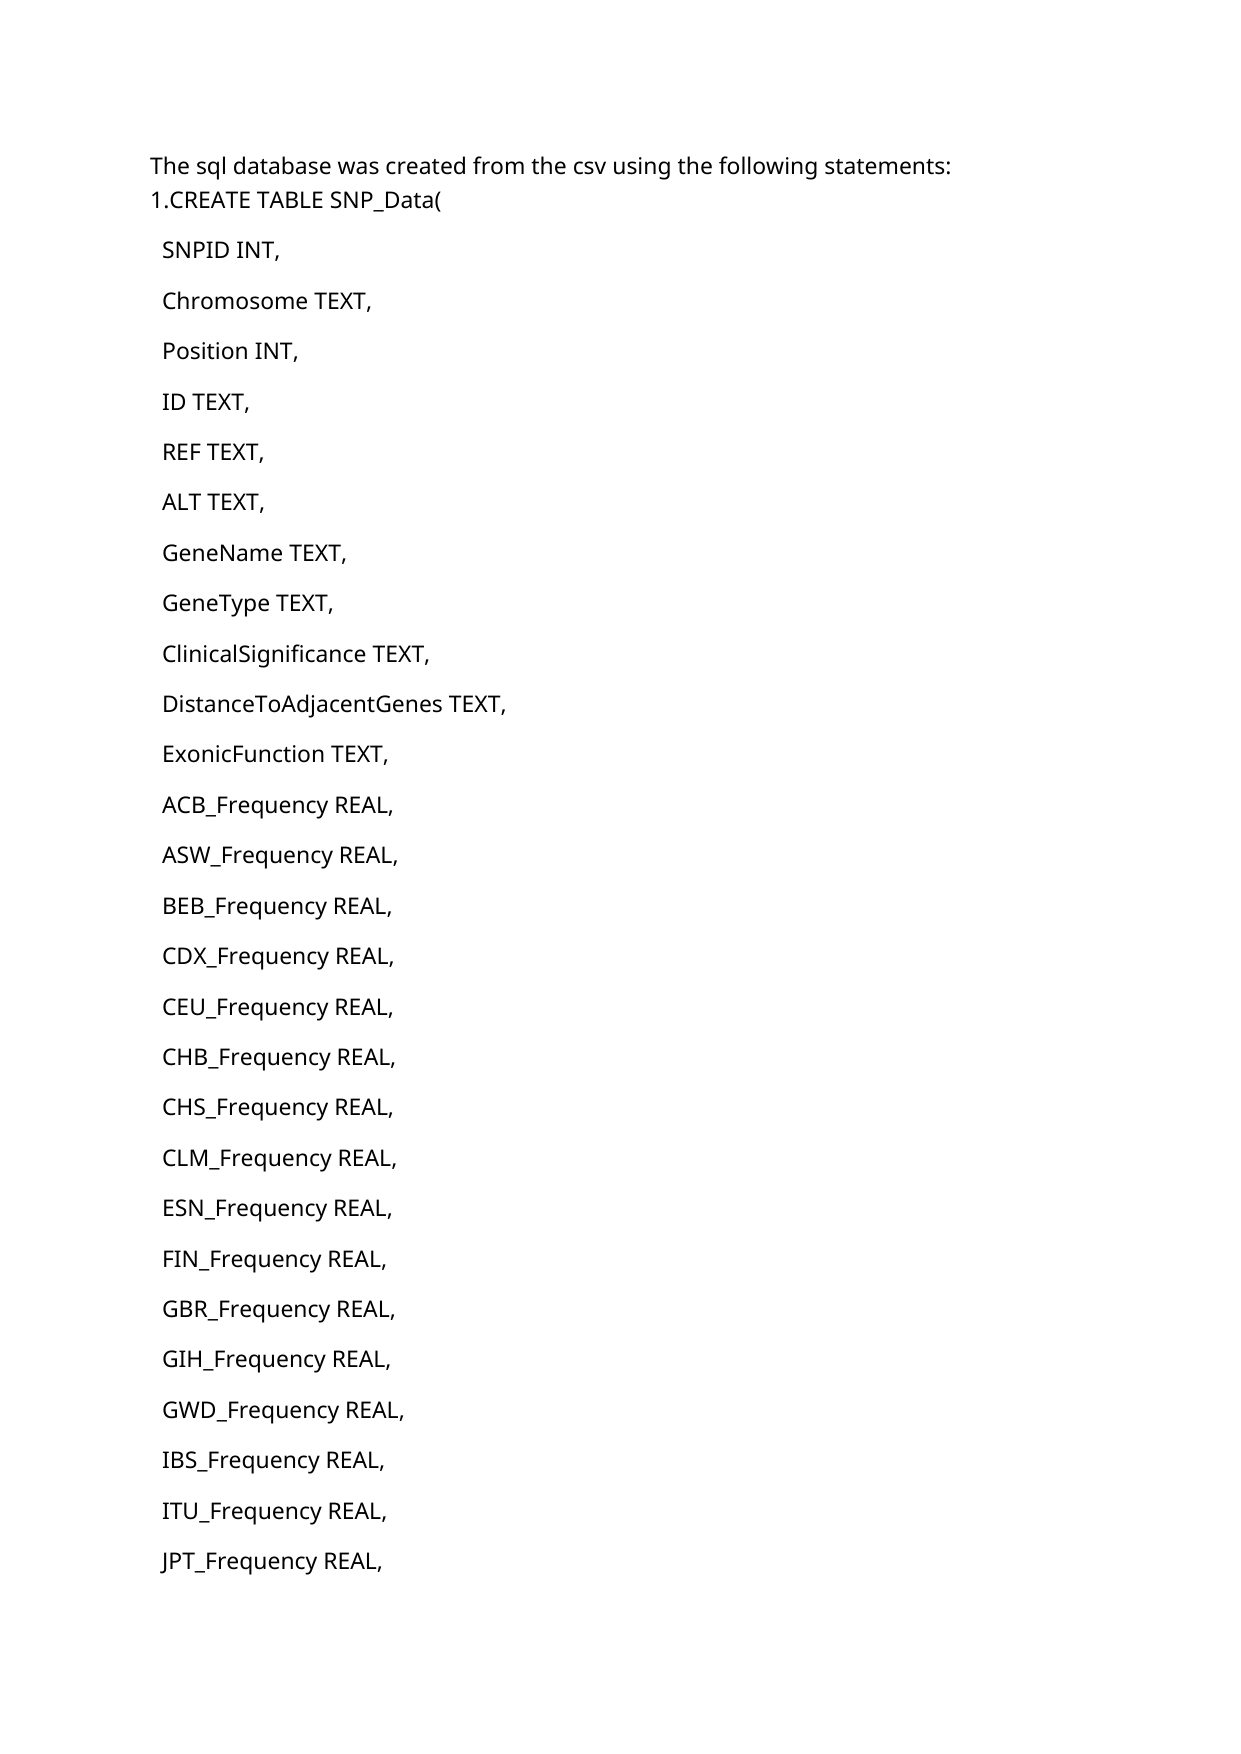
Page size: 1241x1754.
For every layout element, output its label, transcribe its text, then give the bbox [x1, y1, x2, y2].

text Chromosome TEXT, [150, 284, 1090, 316]
text ITU_Frequency REAL, [150, 1494, 1090, 1526]
text GeneType TEXT, [150, 587, 1090, 618]
text DistanceToAdjacentGenes TEXT, [150, 688, 1090, 719]
text IBS_Frequency REAL, [150, 1444, 1090, 1475]
text REF TEXT, [150, 436, 1090, 467]
text ID TEXT, [150, 385, 1090, 417]
text CHS_Frequency REAL, [150, 1091, 1090, 1122]
text BEB_Frequency REAL, [150, 889, 1090, 921]
text ACB_Frequency REAL, [150, 789, 1090, 820]
text GBR_Frequency REAL, [150, 1293, 1090, 1324]
text CDX_Frequency REAL, [150, 940, 1090, 971]
text JPT_Frequency REAL, [150, 1545, 1090, 1576]
text GWD_Frequency REAL, [150, 1394, 1090, 1425]
text ALT TEXT, [150, 486, 1090, 517]
text FIN_Frequency REAL, [150, 1242, 1090, 1274]
text ClinicalSignificance TEXT, [150, 637, 1090, 669]
text GIH_Frequency REAL, [150, 1343, 1090, 1374]
text GeneName TEXT, [150, 537, 1090, 568]
text CEU_Frequency REAL, [150, 990, 1090, 1022]
text SNPID INT, [150, 234, 1090, 265]
text ASW_Frequency REAL, [150, 839, 1090, 870]
text CLM_Frequency REAL, [150, 1142, 1090, 1173]
text Position INT, [150, 335, 1090, 366]
text The sql database was created from the csv using the following statements: 1.CREATE TABLE SNP_Data( [150, 150, 1090, 215]
text ExonicFunction TEXT, [150, 738, 1090, 769]
text CHB_Frequency REAL, [150, 1041, 1090, 1072]
text ESN_Frequency REAL, [150, 1192, 1090, 1223]
